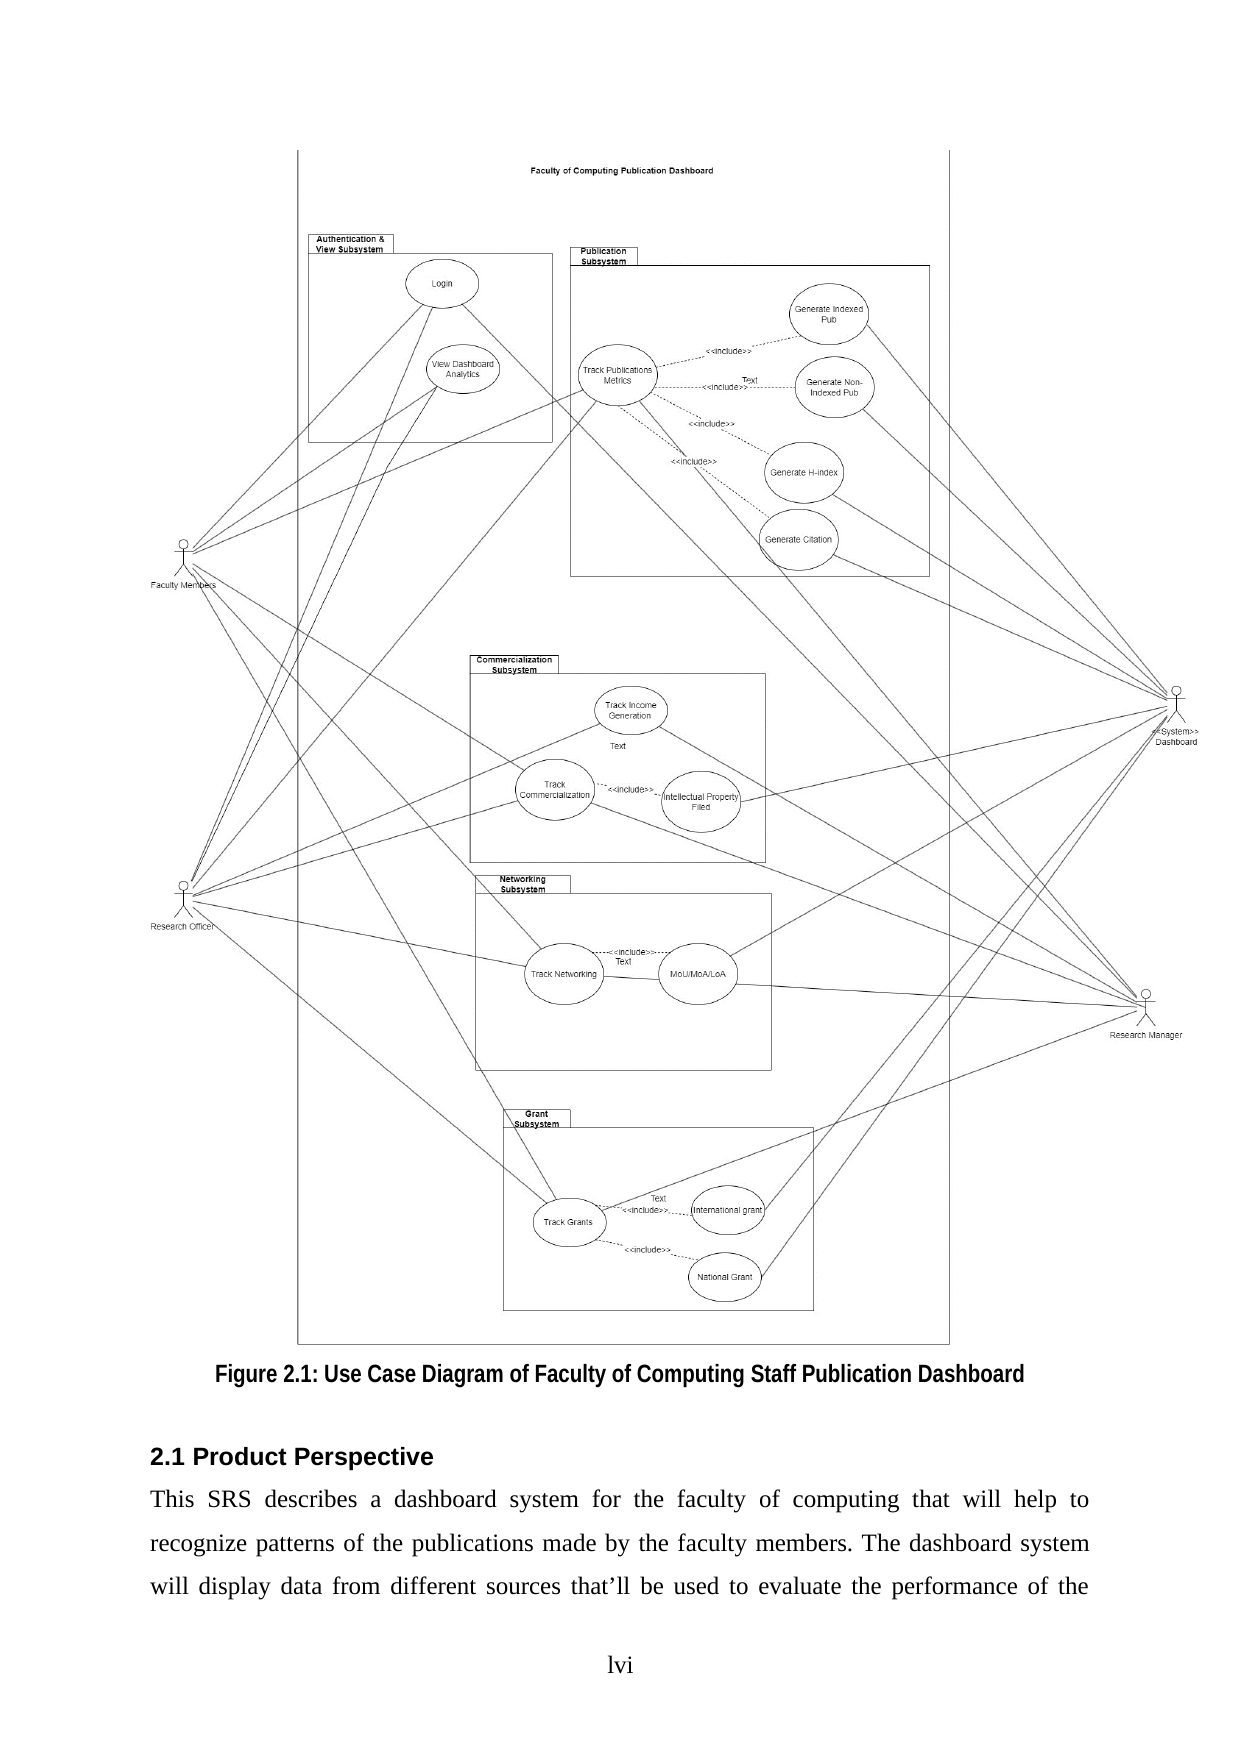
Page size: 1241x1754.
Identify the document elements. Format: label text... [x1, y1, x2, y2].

picture [150, 150, 1202, 1345]
list Product Perspective [150, 1441, 1090, 1470]
text Figure 2.1: Use Case Diagram of Faculty of Computing Staff Publication Dashboard [150, 1359, 1090, 1388]
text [150, 1484, 1090, 1599]
